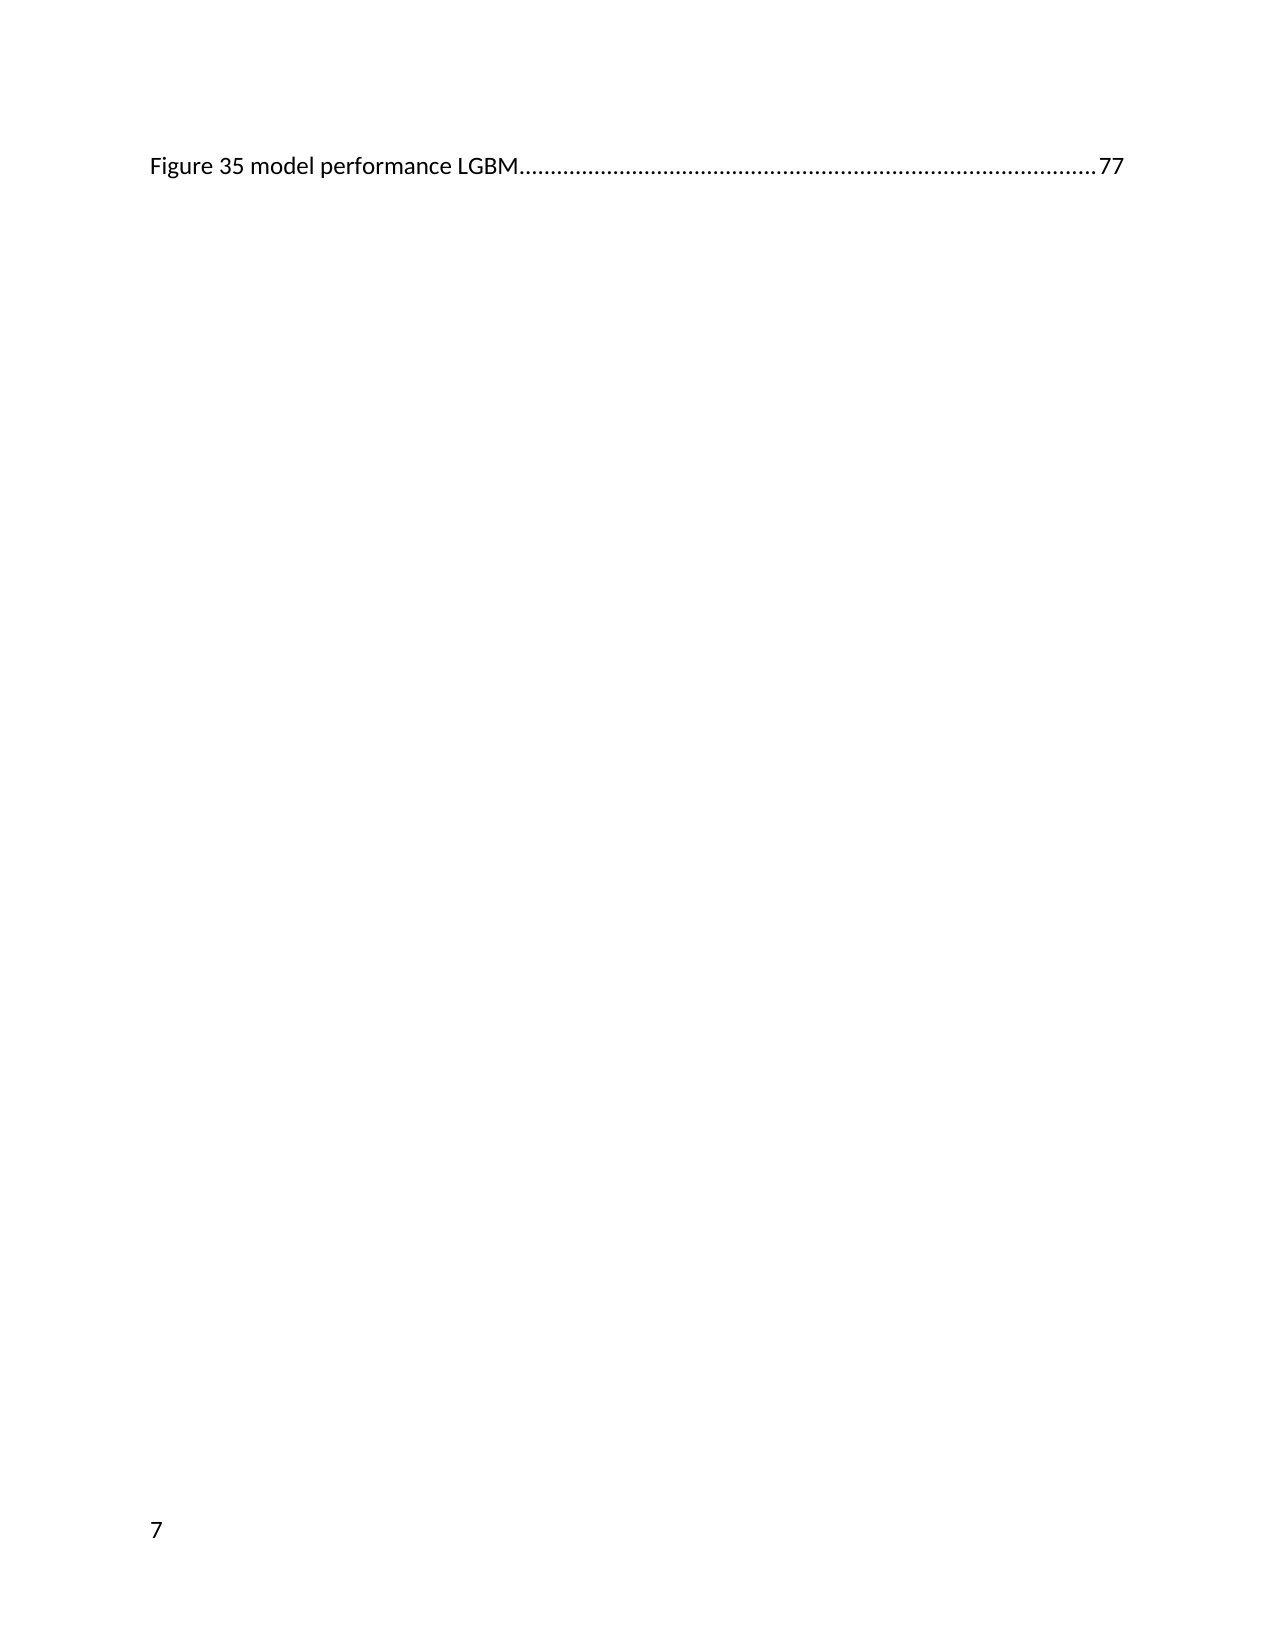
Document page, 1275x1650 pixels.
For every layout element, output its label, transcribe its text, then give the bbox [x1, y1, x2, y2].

text Figure 35 model performance LGBM 77 [150, 150, 1125, 181]
